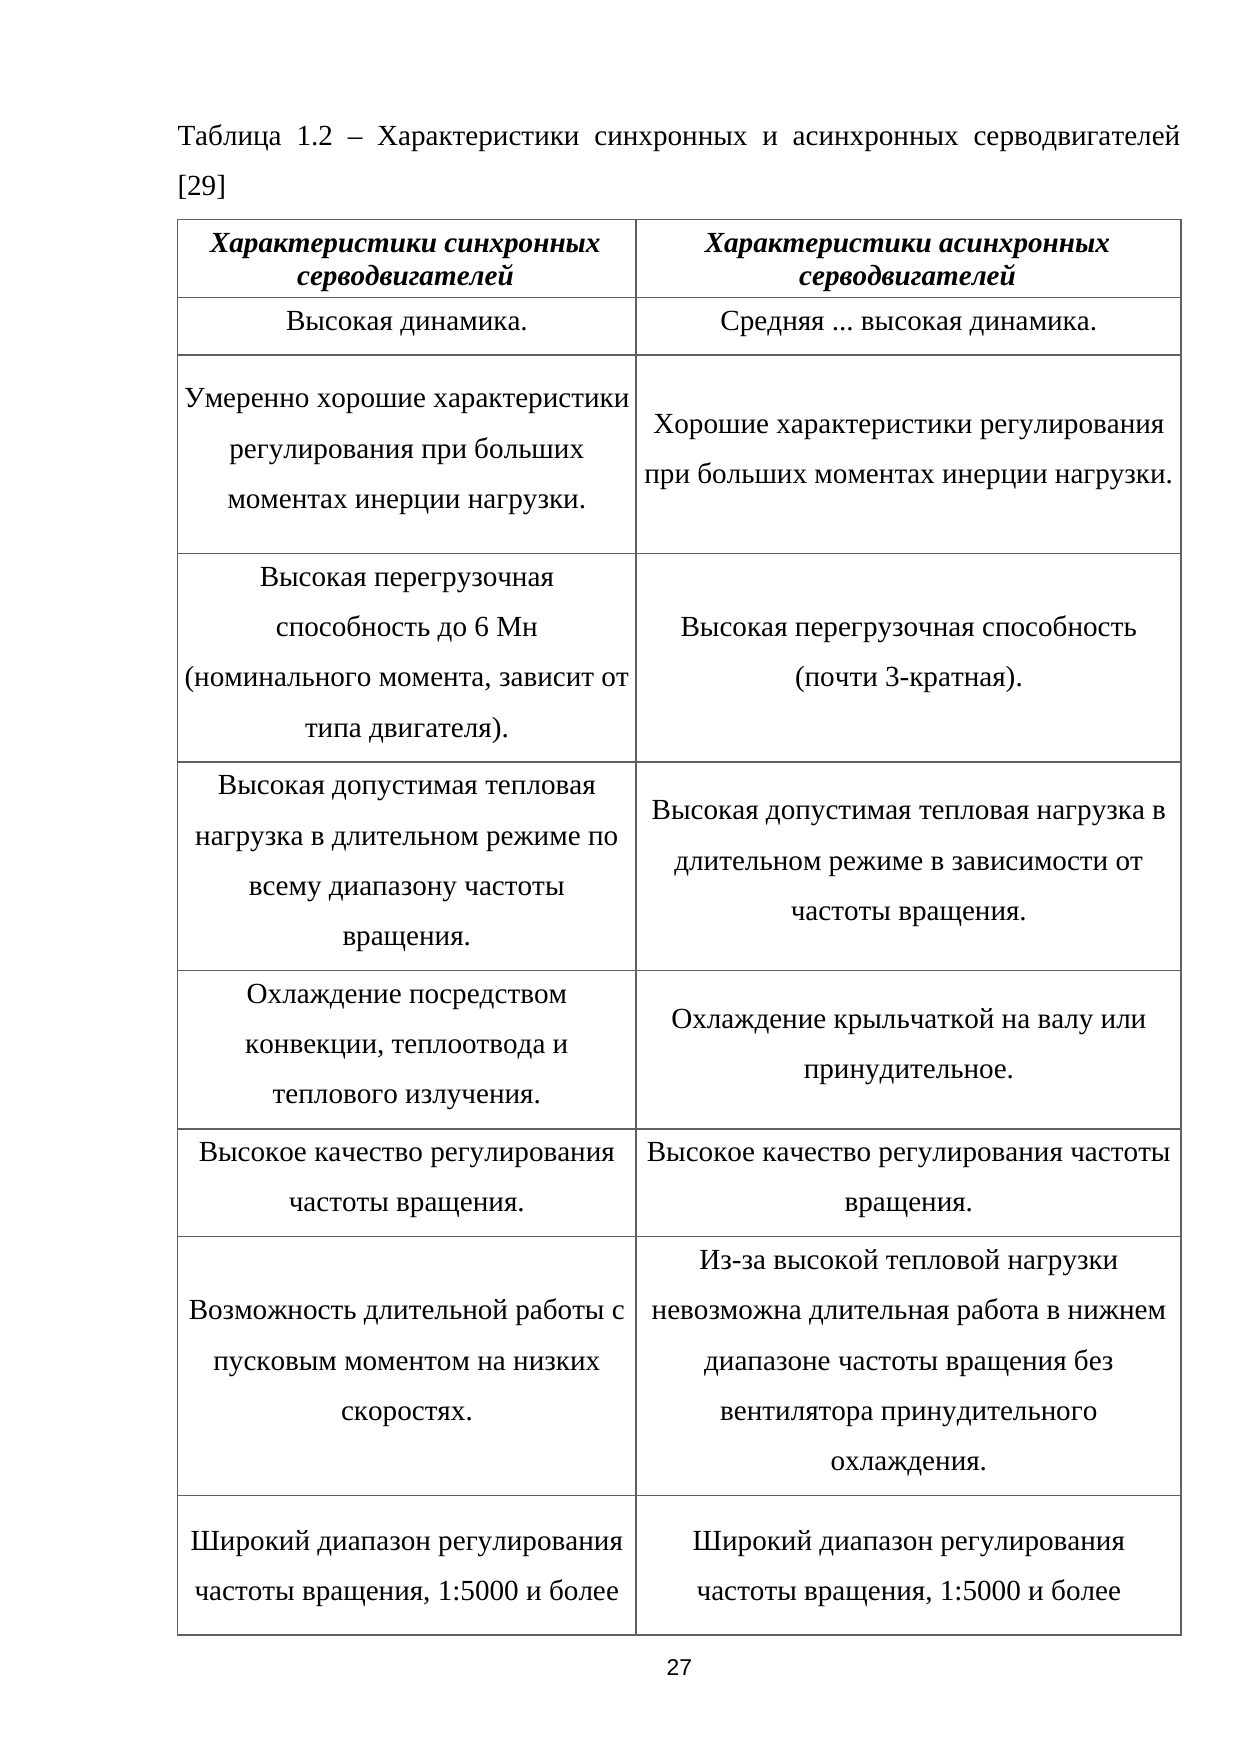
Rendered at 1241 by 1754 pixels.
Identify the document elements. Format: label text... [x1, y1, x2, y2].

table_header Характеристики синхронных серводвигателей [178, 220, 635, 297]
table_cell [637, 1496, 1180, 1634]
table_cell Высокая перегрузочная способность до 6 Мн (номинального момента, зависит от типа двигателя). [178, 554, 635, 761]
table_cell Средняя ... высокая динамика. [637, 298, 1180, 354]
table_cell Охлаждение посредством конвекции, теплоотвода и теплового излучения. [178, 971, 635, 1128]
table_cell Высокая перегрузочная способность (почти 3-кратная). [637, 554, 1180, 761]
table_header Характеристики асинхронных серводвигателей [637, 220, 1180, 297]
table_cell Высокая допустимая тепловая нагрузка в длительном режиме по всему диапазону частоты вращения. [178, 763, 635, 969]
table_cell Высокое качество регулирования частоты вращения. [178, 1130, 635, 1236]
table_cell Из-за высокой тепловой нагрузки невозможна длительная работа в нижнем диапазоне частоты вращения без вентилятора принудительного охлаждения. [637, 1237, 1180, 1494]
table_cell Высокая допустимая тепловая нагрузка в длительном режиме в зависимости от частоты вращения. [637, 763, 1180, 969]
table_cell Хорошие характеристики регулирования при больших моментах инерции нагрузки. [637, 356, 1180, 552]
table_cell Умеренно хорошие характеристики регулирования при больших моментах инерции нагрузки. [178, 356, 635, 552]
table_cell Возможность длительной работы с пусковым моментом на низких скоростях. [178, 1237, 635, 1494]
table_cell Высокая динамика. [178, 298, 635, 354]
table_cell Высокое качество регулирования частоты вращения. [637, 1130, 1180, 1236]
text Таблица 1.2 – Характеристики синхронных и асинхронных серводвигателей [29] [177, 118, 1181, 202]
table_cell Охлаждение крыльчаткой на валу или принудительное. [637, 971, 1180, 1128]
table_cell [178, 1496, 635, 1634]
